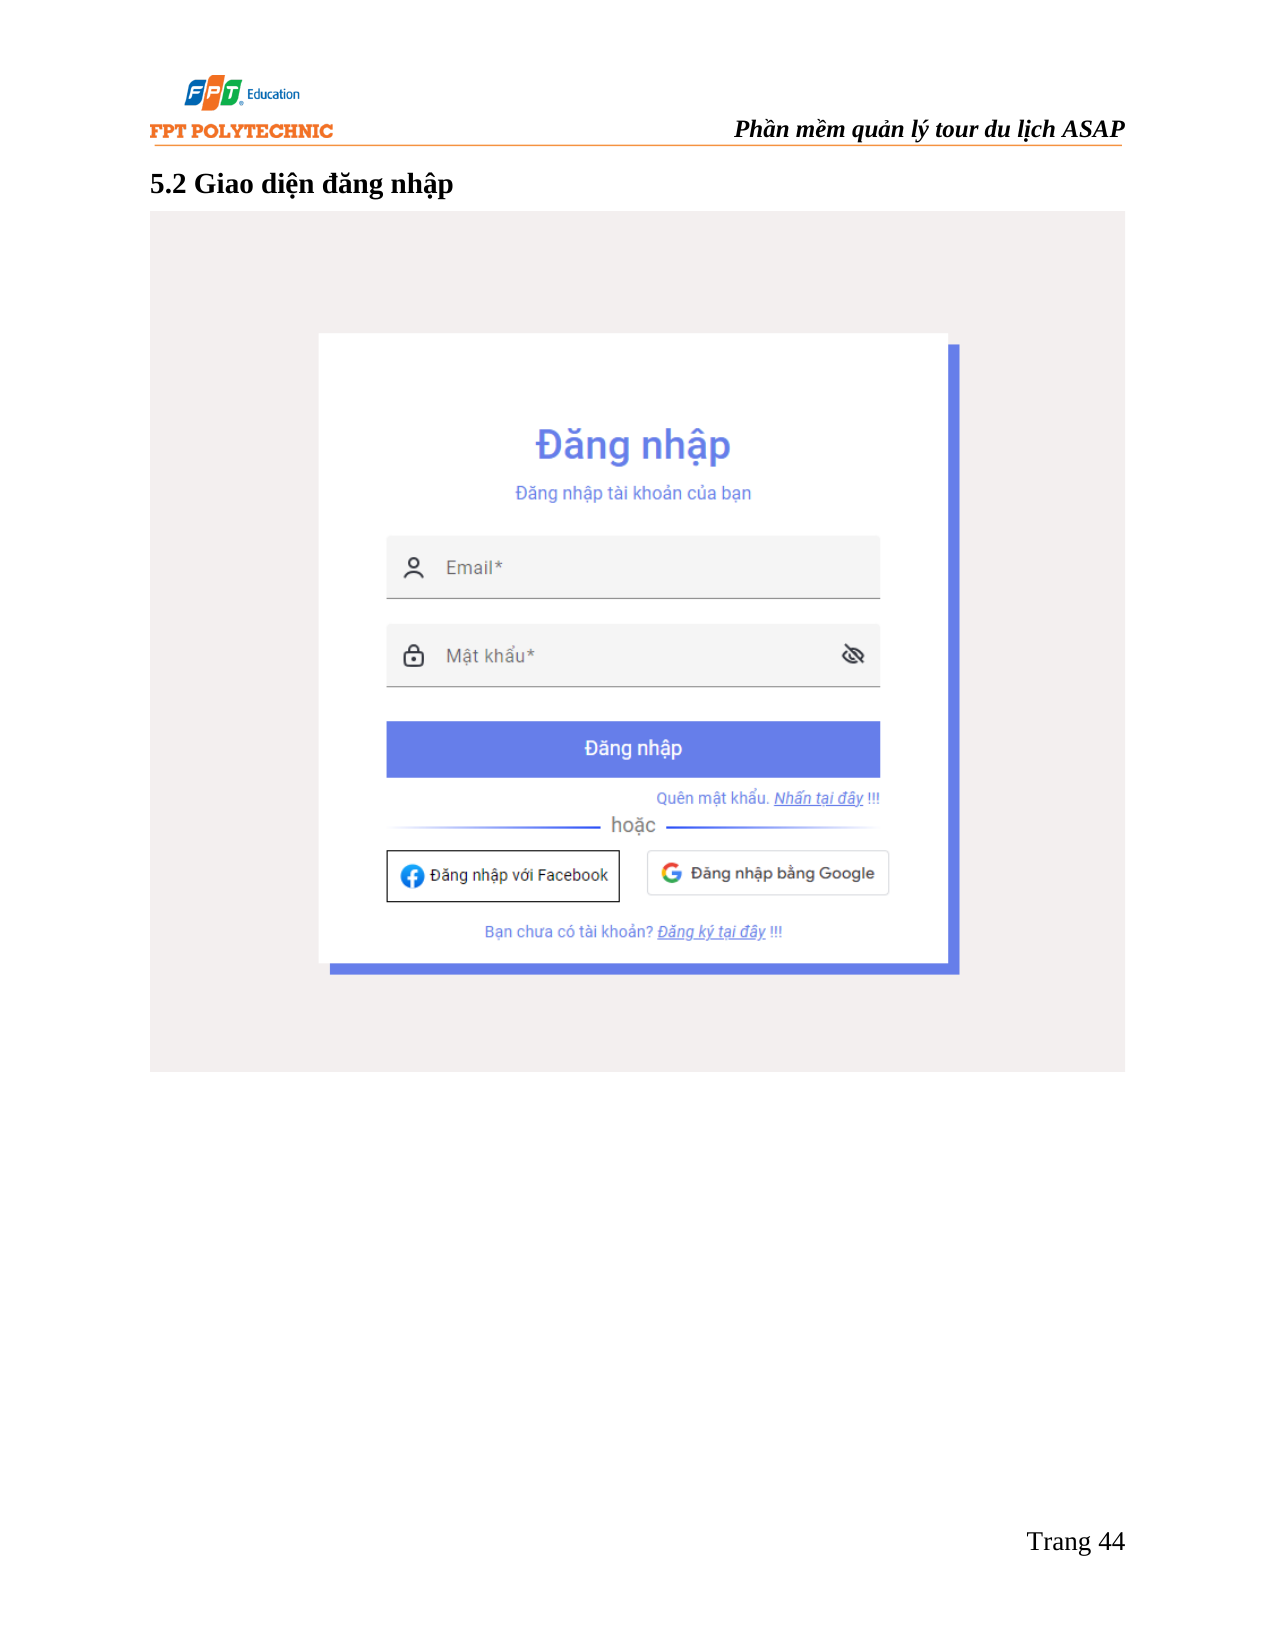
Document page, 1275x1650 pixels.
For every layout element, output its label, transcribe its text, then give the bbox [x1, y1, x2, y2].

picture [150, 211, 1125, 1072]
subtitle 5.2 Giao diện đăng nhập [150, 167, 1125, 200]
picture [150, 75, 333, 138]
